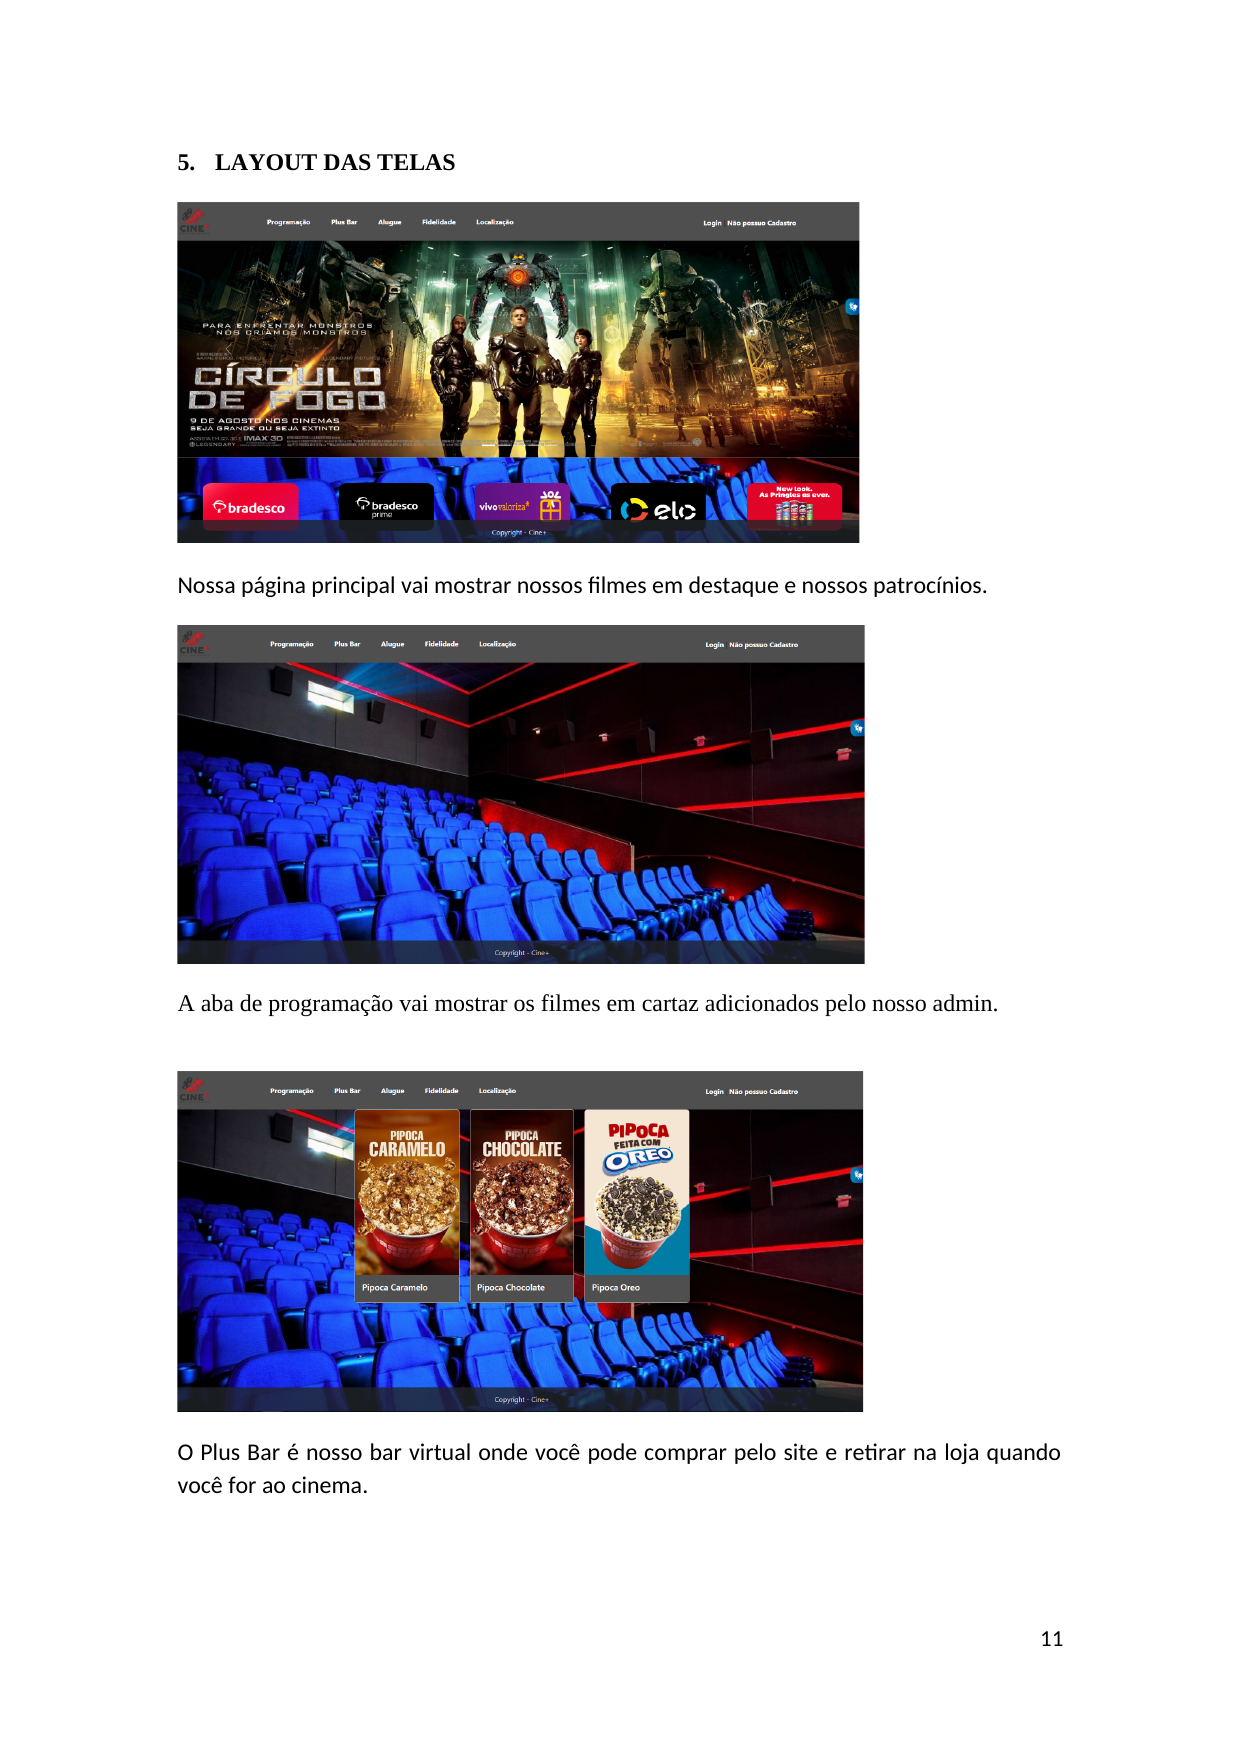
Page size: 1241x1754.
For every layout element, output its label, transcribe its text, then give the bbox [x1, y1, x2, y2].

text Nossa página principal vai mostrar nossos filmes em destaque e nossos patrocínios. [177, 571, 1063, 600]
picture [177, 625, 865, 964]
picture [177, 202, 860, 543]
picture [177, 1071, 864, 1412]
text O Plus Bar é nosso bar virtual onde você pode comprar pelo site e retirar na loja quando você for ao cinema. [177, 1437, 1063, 1500]
text A aba de programação vai mostrar os filmes em cartaz adicionados pelo nosso admin. [177, 989, 1063, 1017]
list LAYOUT DAS TELAS [177, 148, 1063, 175]
